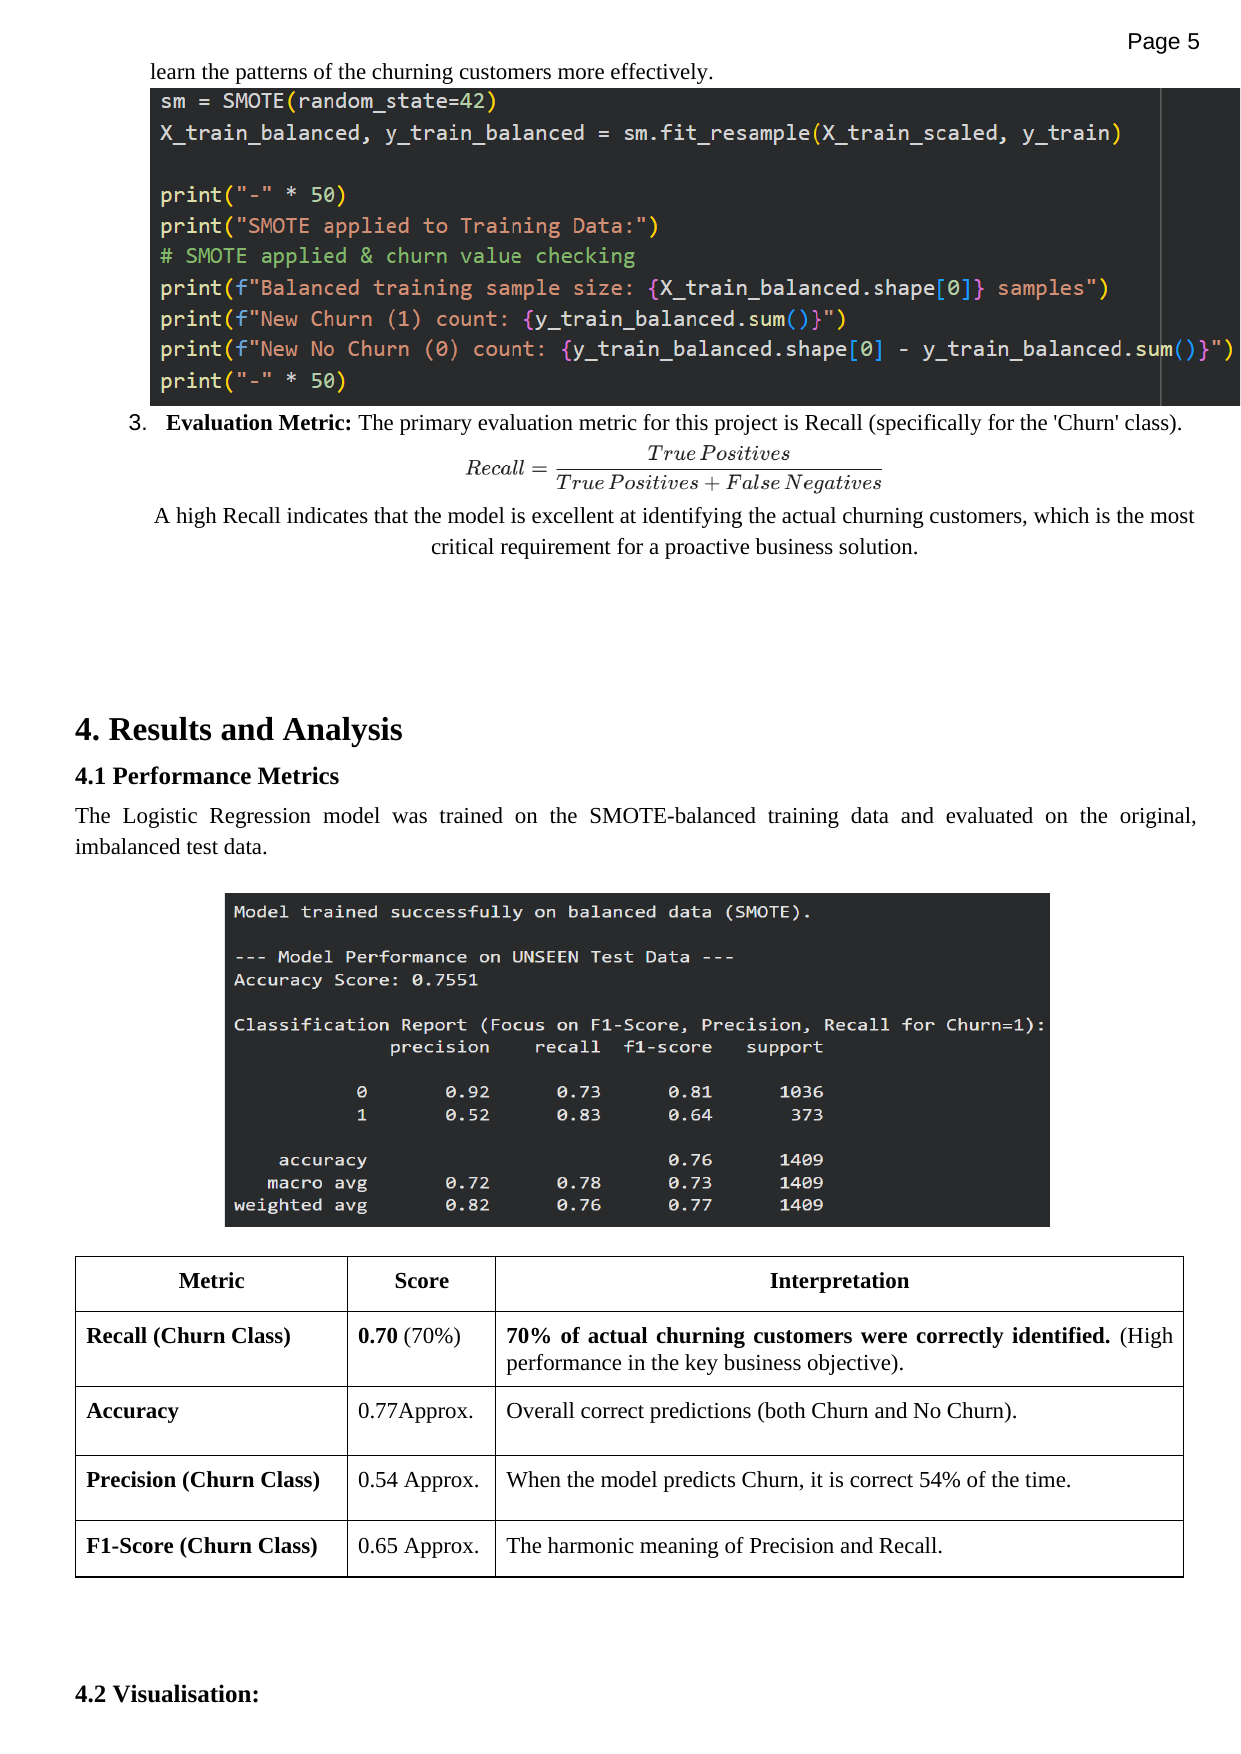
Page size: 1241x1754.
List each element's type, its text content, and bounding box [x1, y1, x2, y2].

table_cell F1-Score (Churn Class) [76, 1521, 347, 1576]
table_header Interpretation [496, 1257, 1183, 1311]
table_cell 0.65 Approx. [348, 1521, 495, 1576]
table_header Score [348, 1257, 495, 1311]
table_cell 0.70 (70%) [348, 1312, 495, 1386]
table_cell Recall (Churn Class) [76, 1312, 347, 1386]
table_cell When the model predicts Churn, it is correct 54% of the time. [496, 1456, 1183, 1520]
table_cell 0.54 Approx. [348, 1456, 495, 1520]
subtitle 4. Results and Analysis [75, 709, 1199, 747]
text The Logistic Regression model was trained on the SMOTE-balanced training data and evaluated on the original, imbalanced test data. [75, 802, 1199, 859]
table_header Metric [76, 1257, 347, 1311]
subtitle 4.1 Performance Metrics [75, 761, 1199, 790]
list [112, 58, 1199, 405]
table_cell Precision (Churn Class) [76, 1456, 347, 1520]
list Evaluation Metric: The primary evaluation metric for this project is Recall (specifically for the 'Churn' class). A high Recall indicates that the model is excellent at identifying the actual churning customers, which is the most critical requirement for a proactive business solution. [112, 409, 1199, 559]
table_cell 0.77Approx. [348, 1387, 495, 1454]
table_cell Accuracy [76, 1387, 347, 1454]
table_cell 70% of actual churning customers were correctly identified. (High performance in the key business objective). [496, 1312, 1183, 1386]
picture [224, 893, 1050, 1227]
subtitle 4.2 Visualisation: [75, 1679, 1199, 1708]
picture [150, 88, 1241, 406]
picture [458, 439, 892, 499]
table_cell Overall correct predictions (both Churn and No Churn). [496, 1387, 1183, 1454]
table_cell The harmonic meaning of Precision and Recall. [496, 1521, 1183, 1576]
